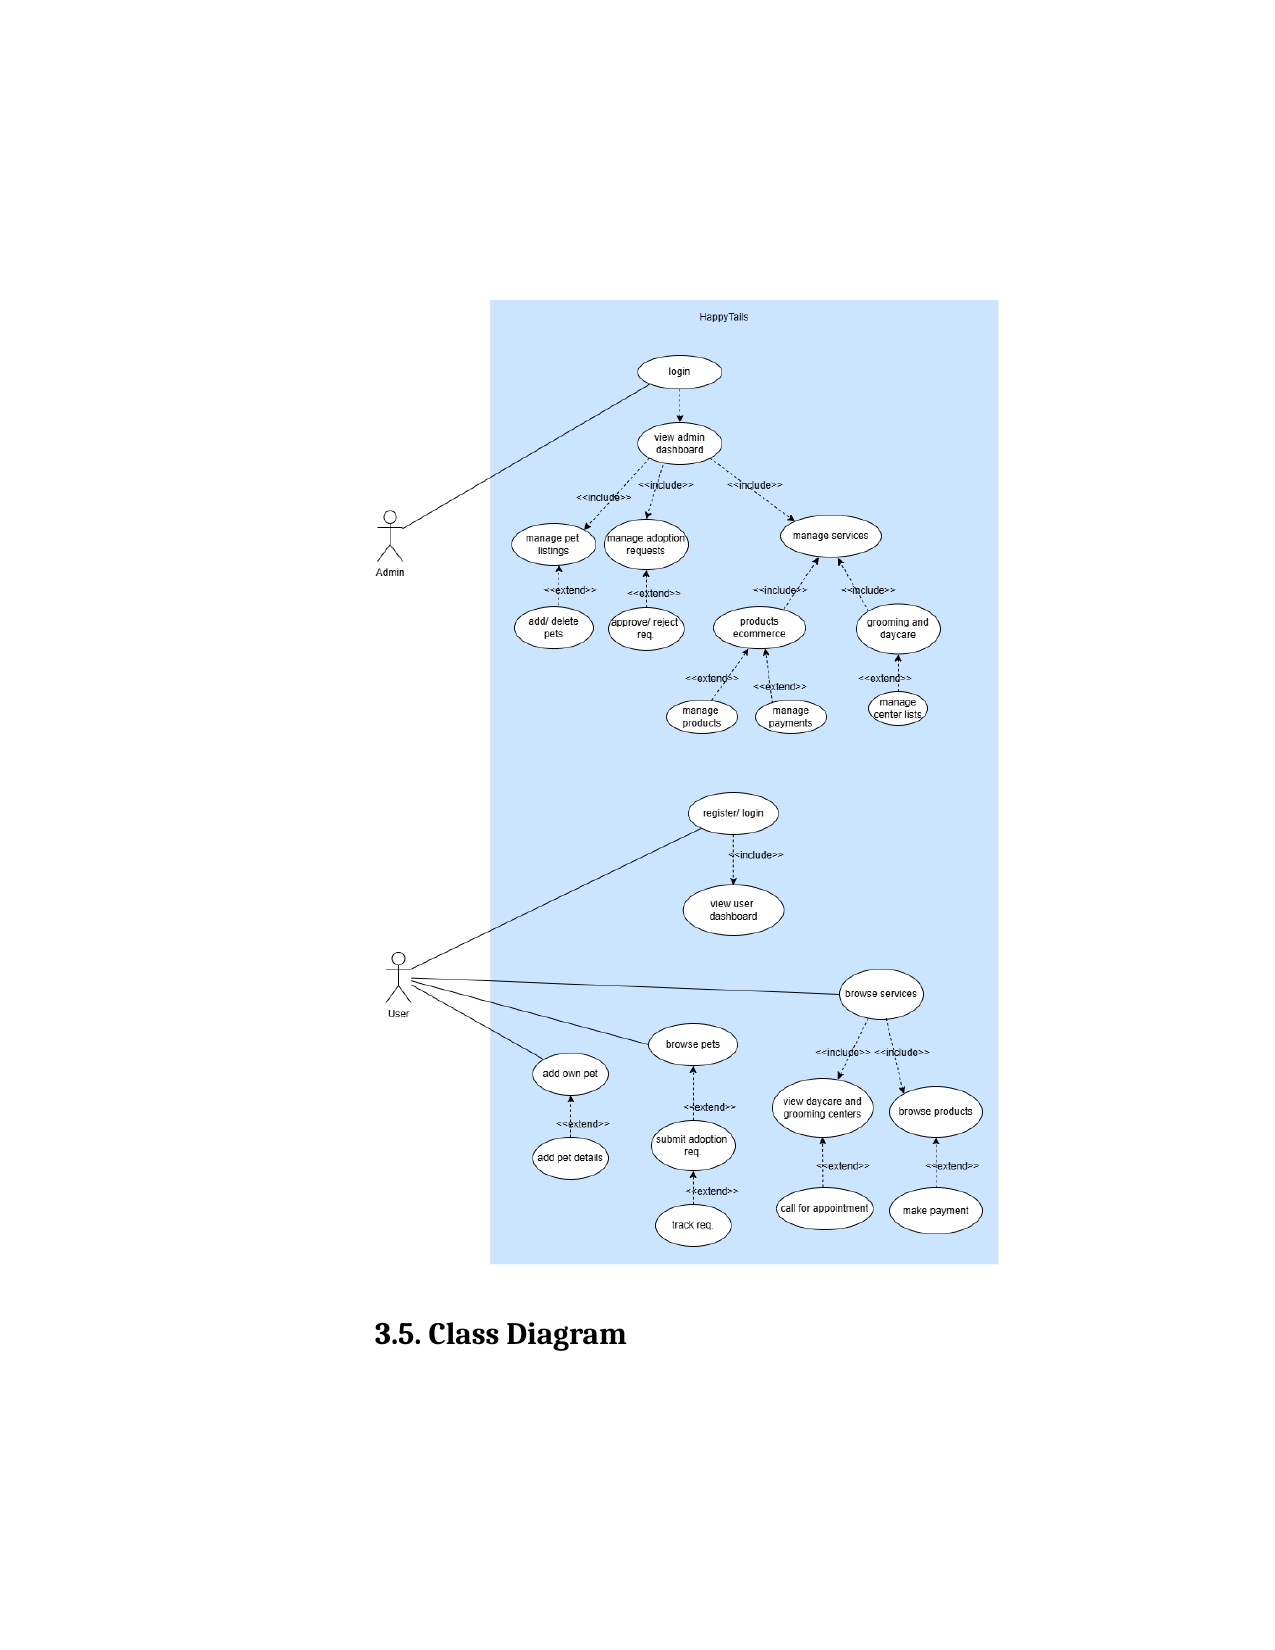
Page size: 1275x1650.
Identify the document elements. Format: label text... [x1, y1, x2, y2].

list 3.5. Class Diagram [375, 1316, 1050, 1352]
picture [375, 300, 999, 1265]
